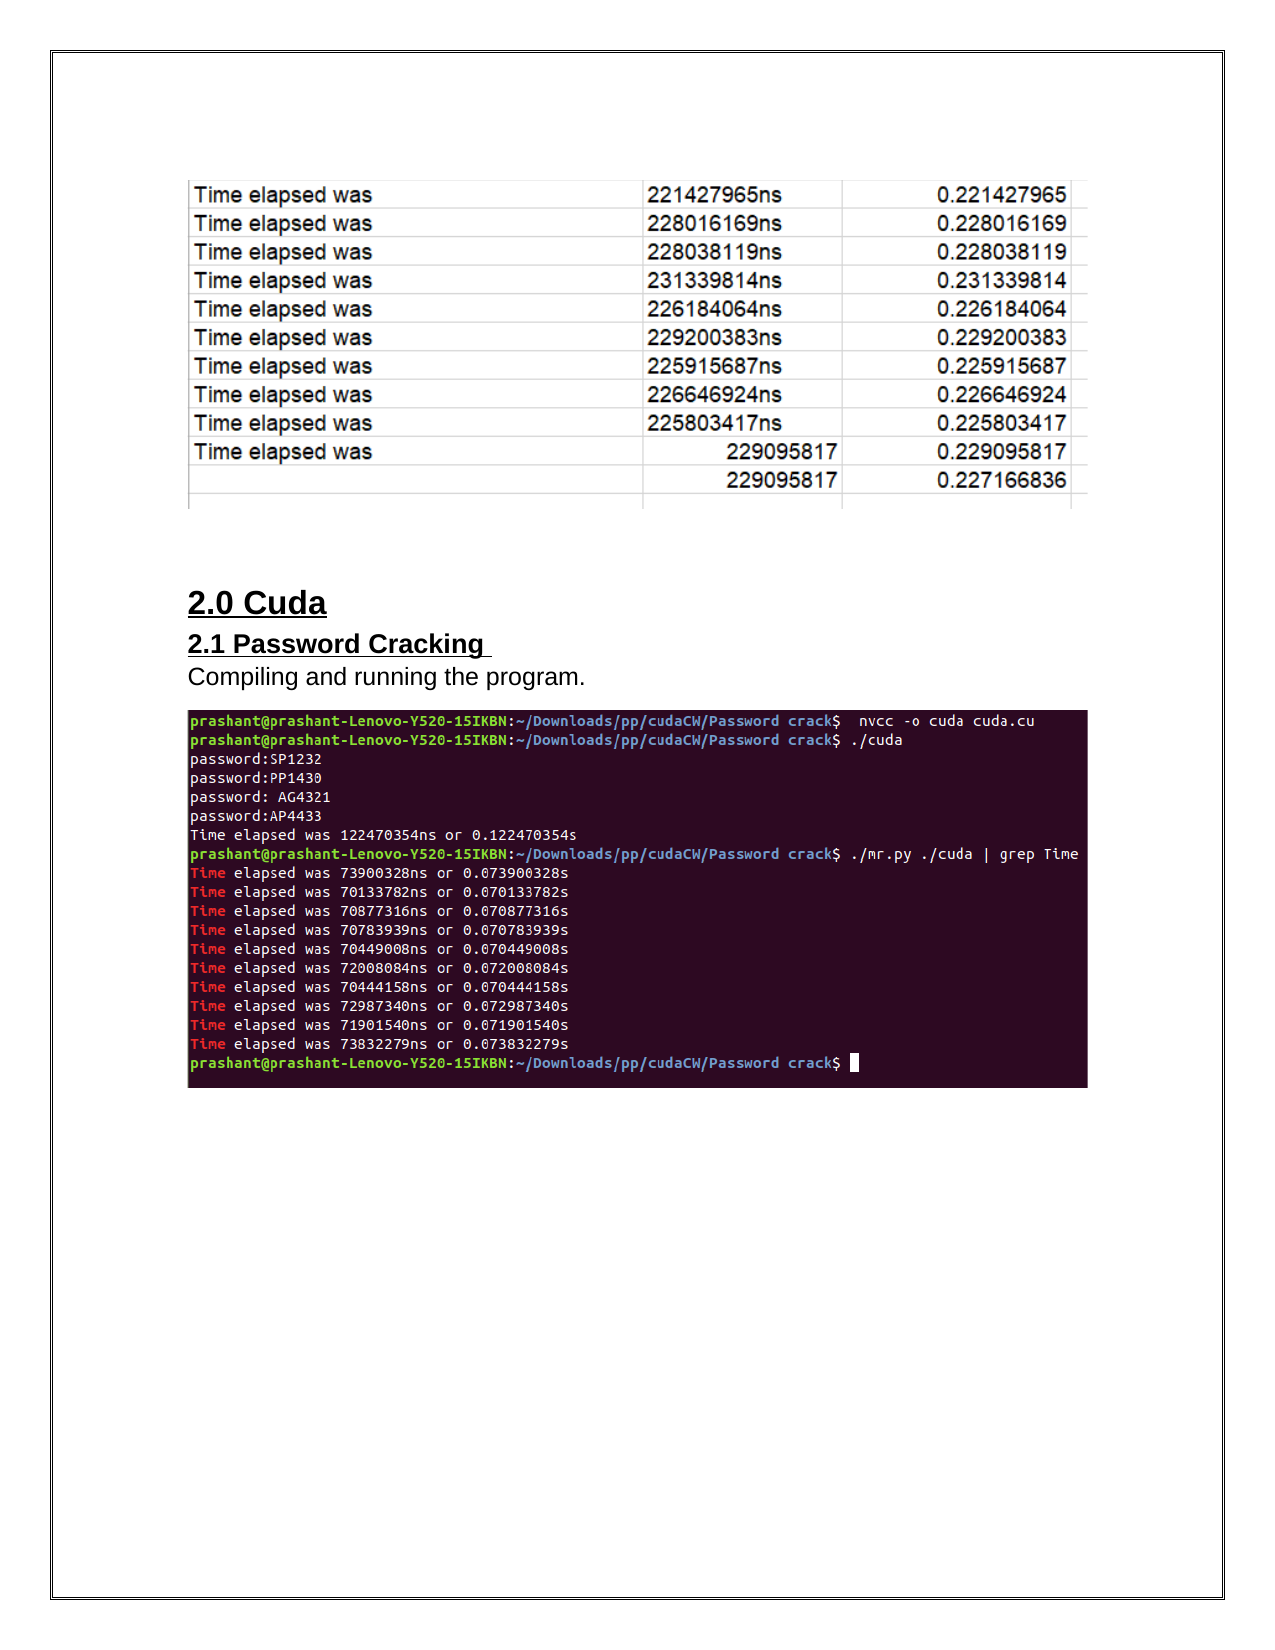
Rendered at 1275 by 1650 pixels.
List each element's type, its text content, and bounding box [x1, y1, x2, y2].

subtitle 2.1 Password Cracking [187, 628, 1087, 660]
subtitle 2.0 Cuda [187, 583, 1087, 621]
picture [187, 710, 1088, 1088]
text Compiling and running the program. [187, 662, 1087, 691]
picture [187, 180, 1088, 509]
